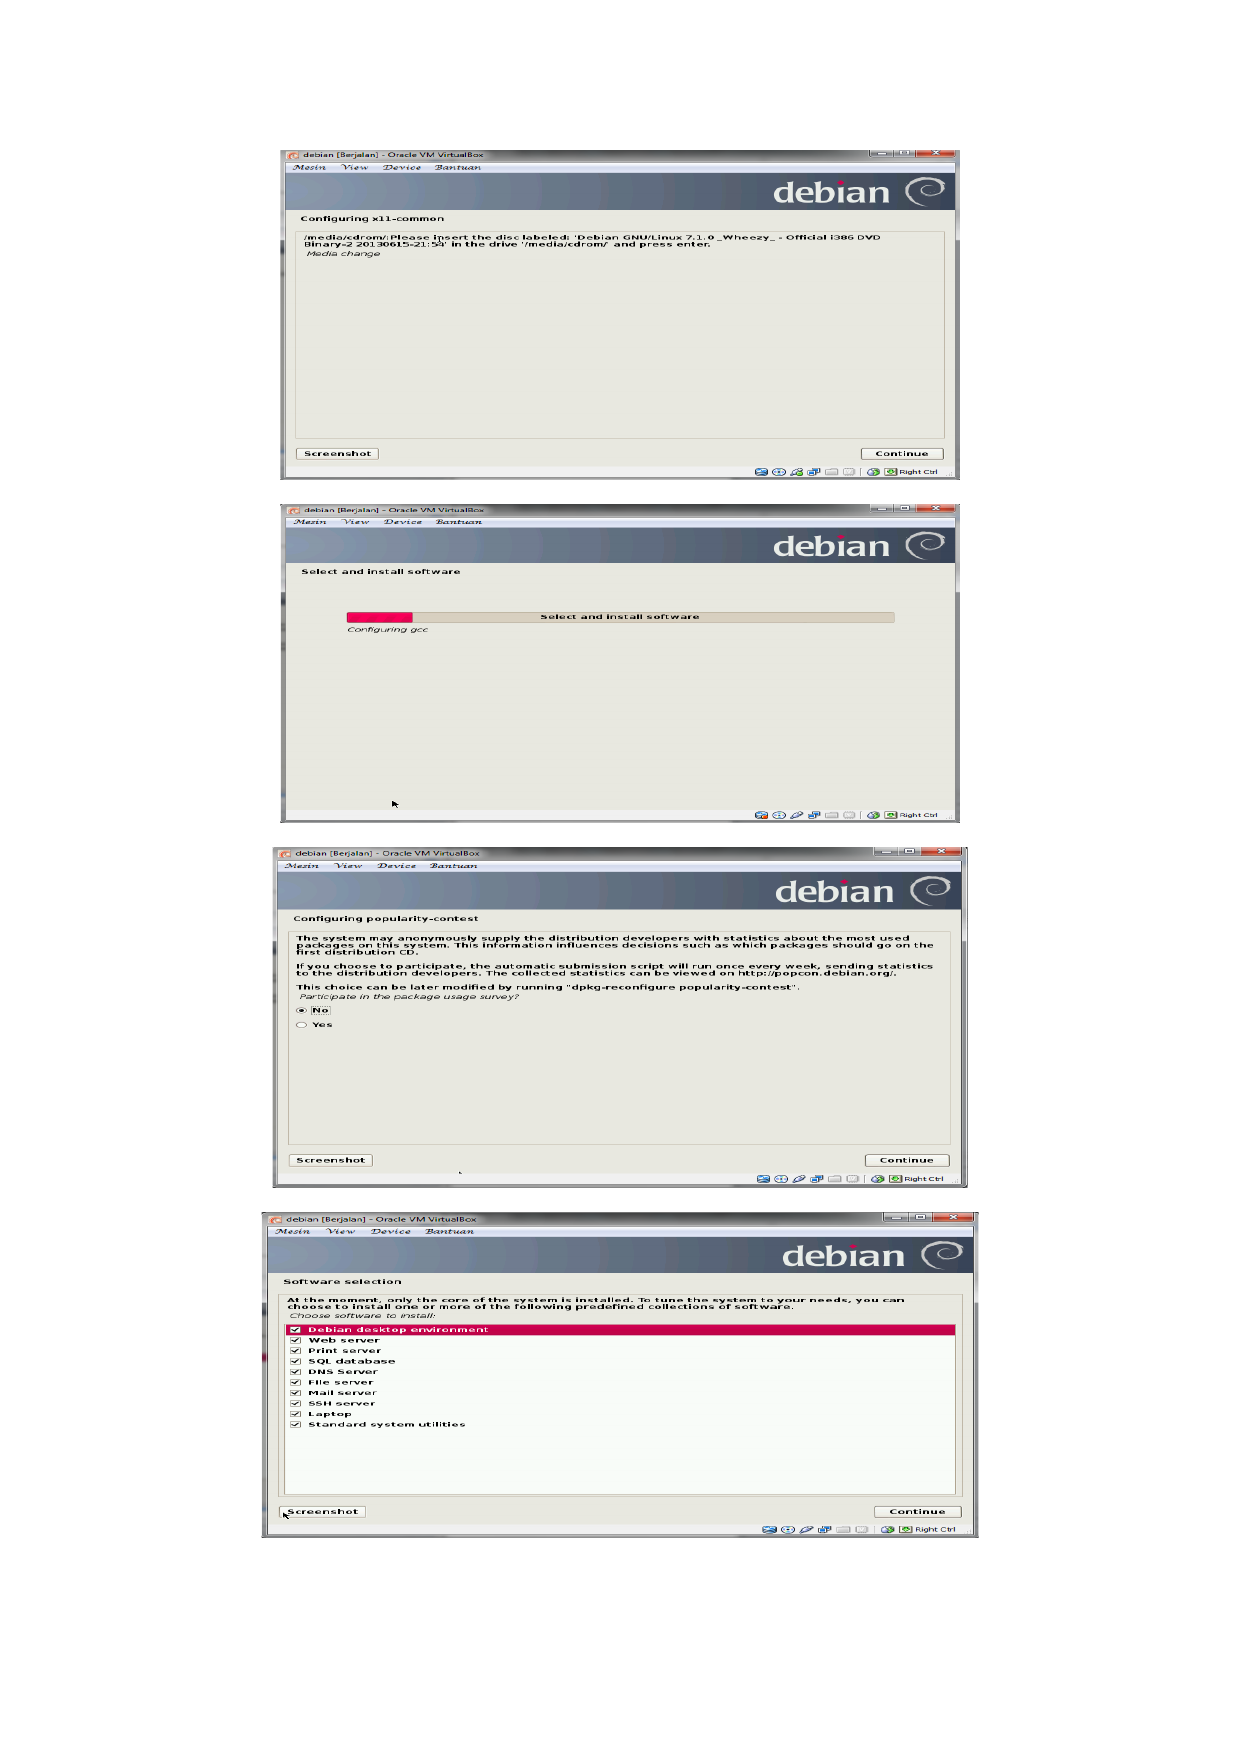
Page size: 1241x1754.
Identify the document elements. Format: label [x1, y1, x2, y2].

picture [272, 847, 968, 1188]
picture [280, 150, 960, 480]
picture [280, 504, 960, 823]
picture [261, 1212, 979, 1538]
